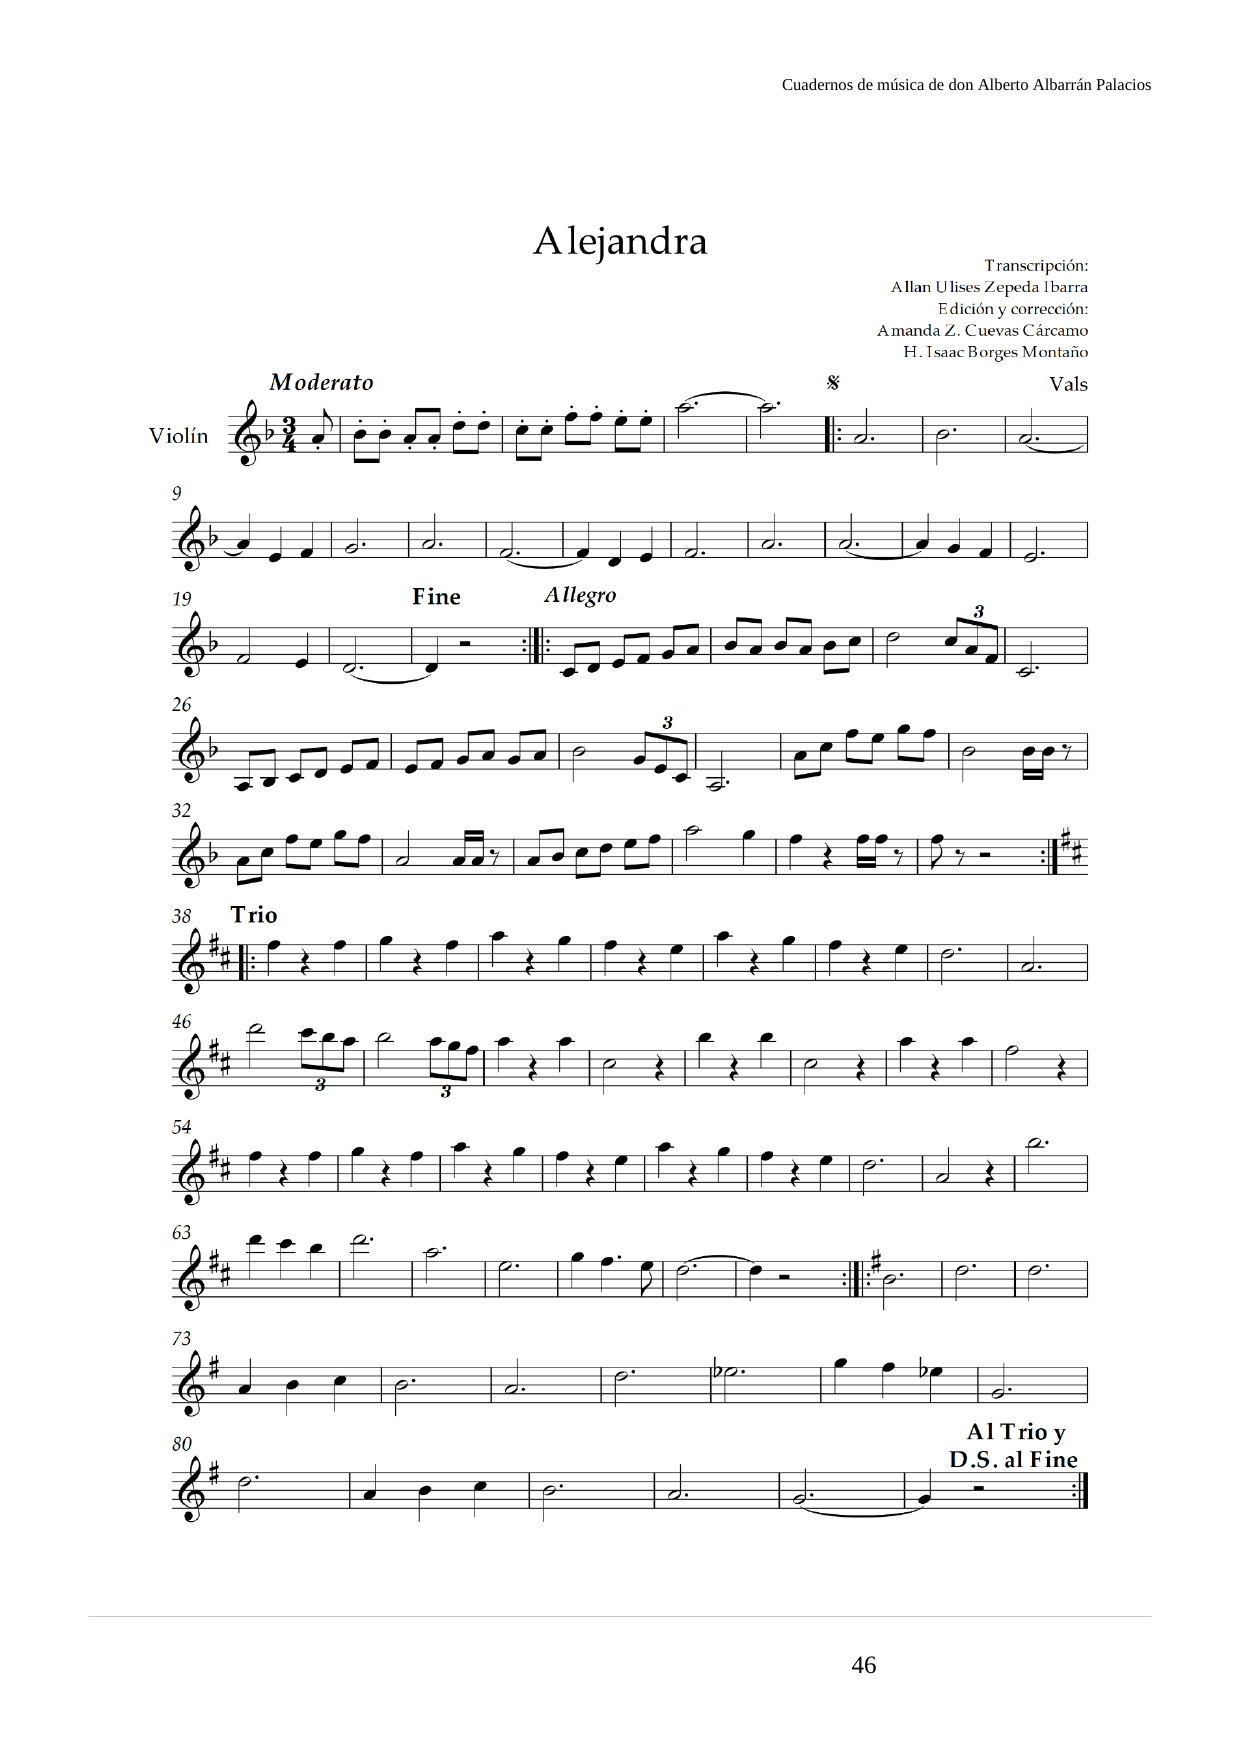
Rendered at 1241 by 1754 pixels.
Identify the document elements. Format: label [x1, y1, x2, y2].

picture [88, 113, 1152, 1617]
